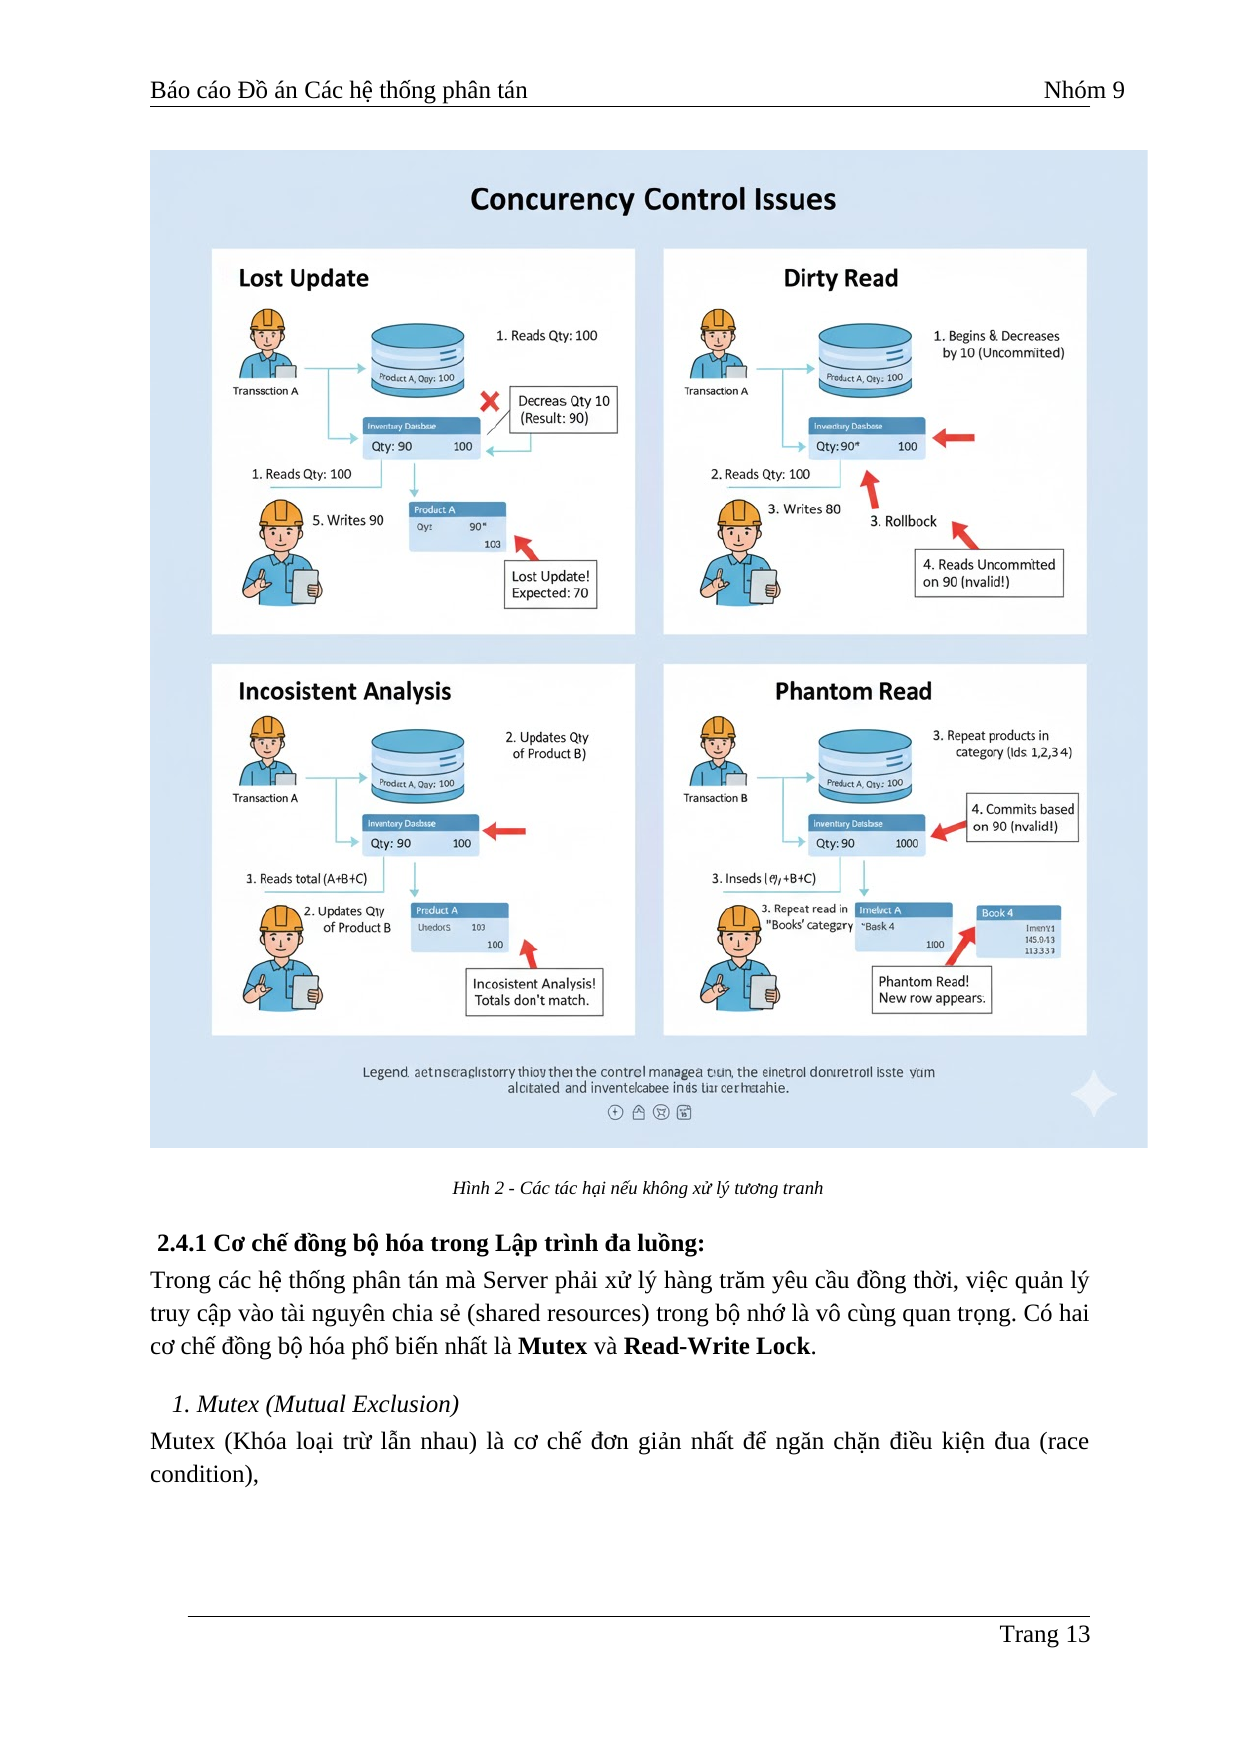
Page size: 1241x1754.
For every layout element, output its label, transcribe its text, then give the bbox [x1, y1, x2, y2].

subtitle 1. Mutex (Mutual Exclusion) [172, 1389, 1090, 1418]
picture [150, 150, 1148, 1148]
subtitle 2.4.1 Cơ chế đồng bộ hóa trong Lập trình đa luồng: [157, 1228, 1090, 1256]
text Hình 2 - Các tác hại nếu không xử lý tương tranh [187, 1177, 1090, 1198]
text Trong các hệ thống phân tán mà Server phải xử lý hàng trăm yêu cầu đồng thời, việc quản lý truy cập vào tài nguyên chia sẻ (shared resources) trong bộ nhớ là vô cùng quan trọng. Có hai cơ chế đồng bộ hóa phổ biến nhất là Mutex và Read-Write Lock. [150, 1265, 1090, 1359]
text Mutex (Khóa loại trừ lẫn nhau) là cơ chế đơn giản nhất để ngăn chặn điều kiện đua (race condition), [150, 1426, 1090, 1488]
